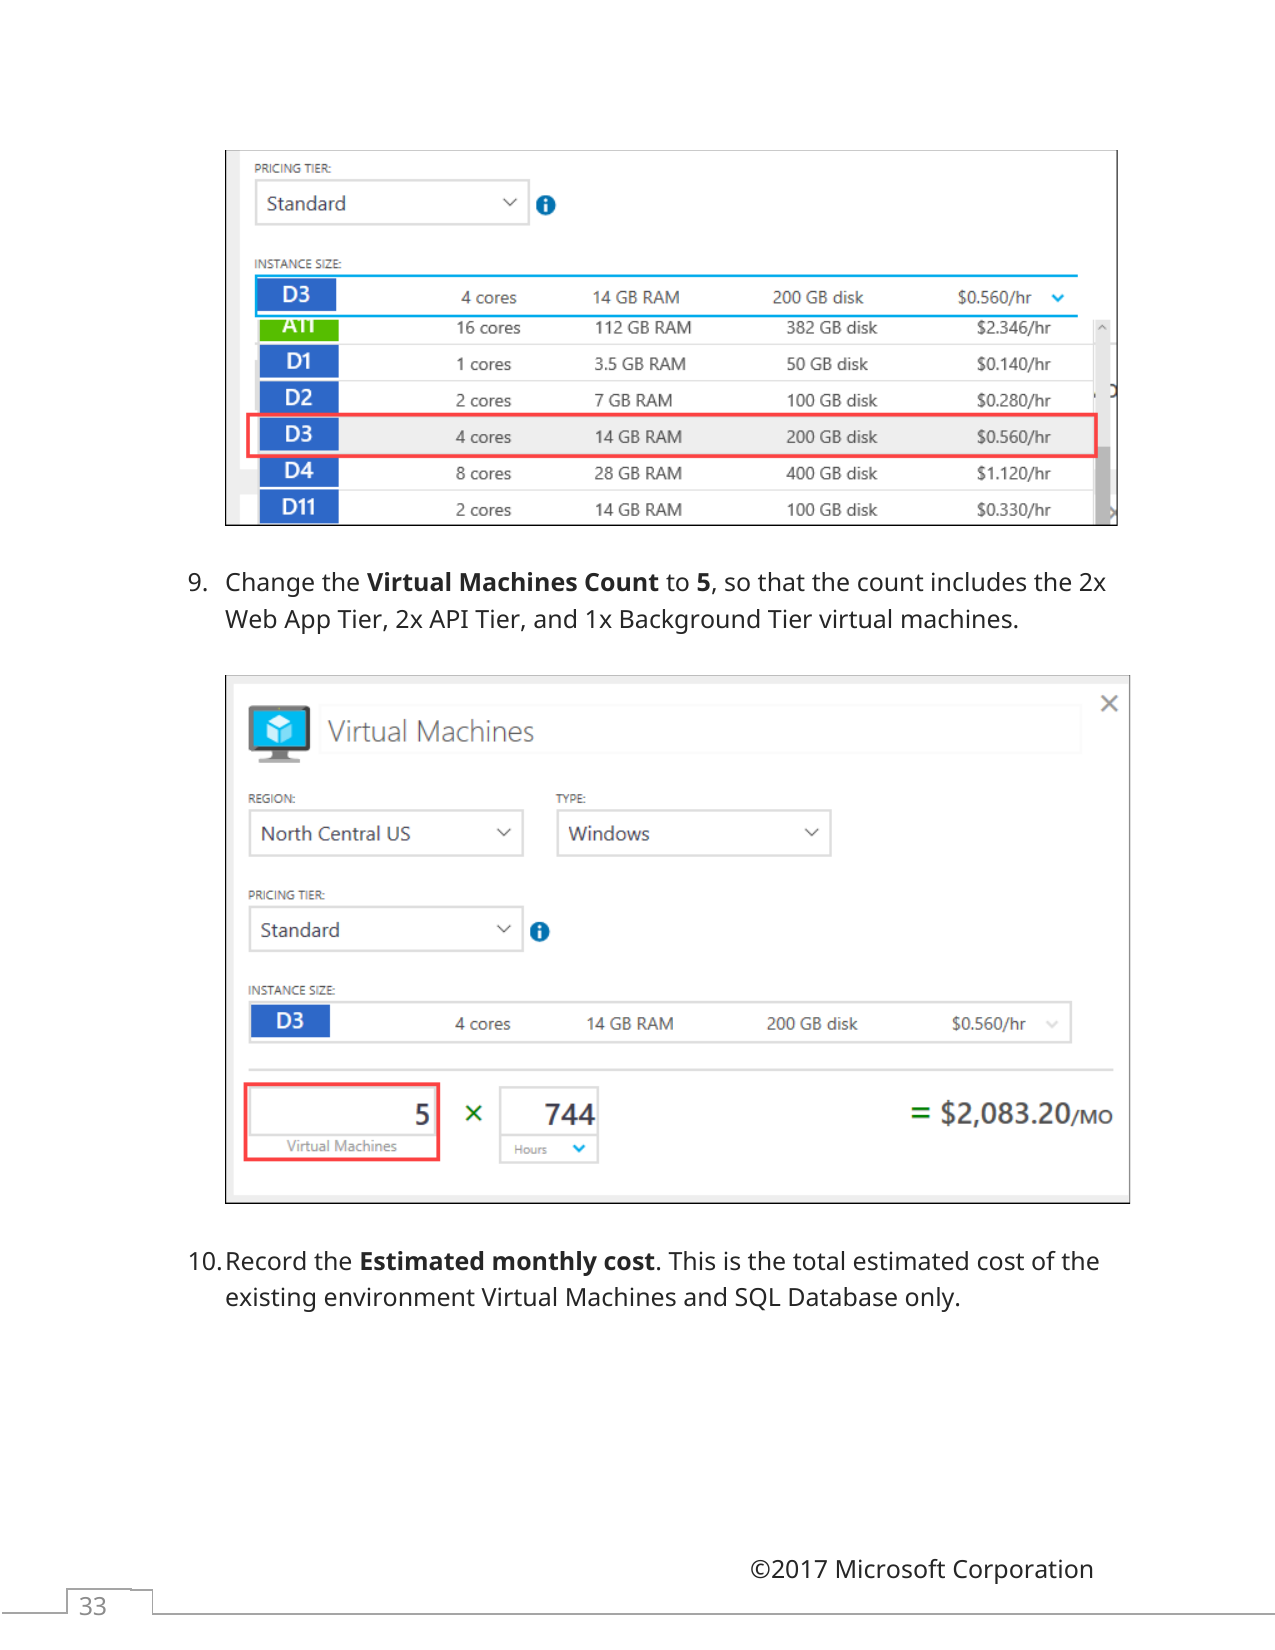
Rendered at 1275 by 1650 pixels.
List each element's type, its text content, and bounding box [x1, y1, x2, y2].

picture [225, 150, 1118, 526]
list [187, 150, 1125, 562]
picture [225, 675, 1130, 1204]
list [187, 1243, 1125, 1314]
